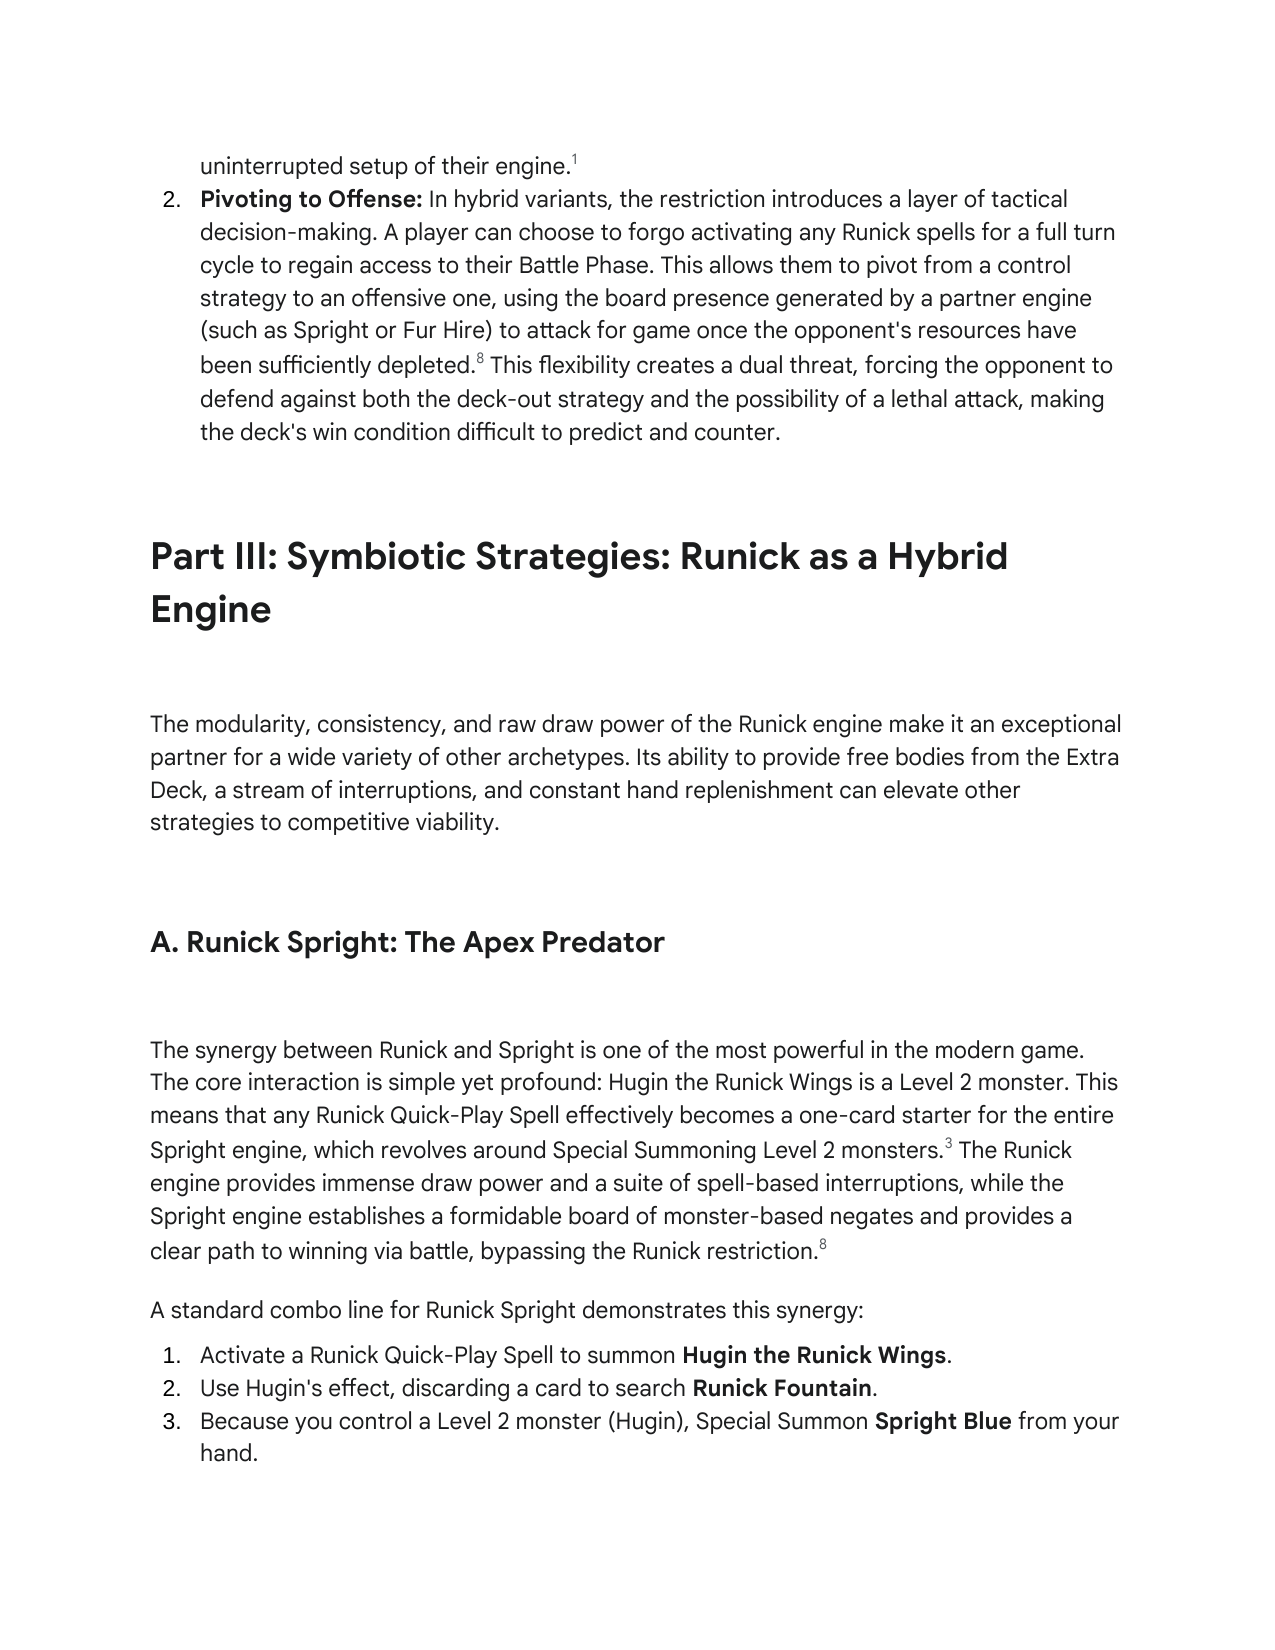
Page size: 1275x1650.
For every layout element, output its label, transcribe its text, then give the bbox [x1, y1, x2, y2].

text The modularity, consistency, and raw draw power of the Runick engine make it an exceptional partner for a wide variety of other archetypes. Its ability to provide free bodies from the Extra Deck, a stream of interruptions, and constant hand replenishment can elevate other strategies to competitive viability. [150, 710, 1125, 837]
text A standard combo line for Runick Spright demonstrates this synergy: [150, 1296, 1125, 1325]
list Pivoting to Offense: In hybrid variants, the restriction introduces a layer of tactical decision-making. A player can choose to forgo activating any Runick spells for a full turn cycle to regain access to their Battle Phase. This allows them to pivot from a control strategy to an offensive one, using the board presence generated by a partner engine (such as Spright or Fur Hire) to attack for game once the opponent's resources have been sufficiently depleted.8 This flexibility creates a dual threat, forcing the opponent to defend against both the deck-out strategy and the possibility of a lethal attack, making the deck's win condition difficult to predict and counter. [162, 186, 1125, 446]
subtitle A. Runick Spright: The Apex Predator [150, 924, 1125, 961]
subtitle Part III: Symbiotic Strategies: Runick as a Hybrid Engine [150, 533, 1125, 634]
text The synergy between Runick and Spright is one of the most powerful in the modern game. The core interaction is simple yet profound: Hugin the Runick Wings is a Level 2 monster. This means that any Runick Quick-Play Spell effectively becomes a one-card starter for the entire Spright engine, which revolves around Special Summoning Level 2 monsters.3 The Runick engine provides immense draw power and a suite of spell-based interruptions, while the Spright engine establishes a formidable board of monster-based negates and provides a clear path to winning via battle, bypassing the Runick restriction.8 [150, 1036, 1125, 1267]
list Because you control a Level 2 monster (Hugin), Special Summon Spright Blue from your hand. [162, 1407, 1125, 1468]
list Activate a Runick Quick-Play Spell to summon Hugin the Runick Wings. [162, 1341, 1125, 1370]
list Use Hugin's effect, discarding a card to search Runick Fountain. [162, 1374, 1125, 1403]
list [162, 150, 1125, 181]
